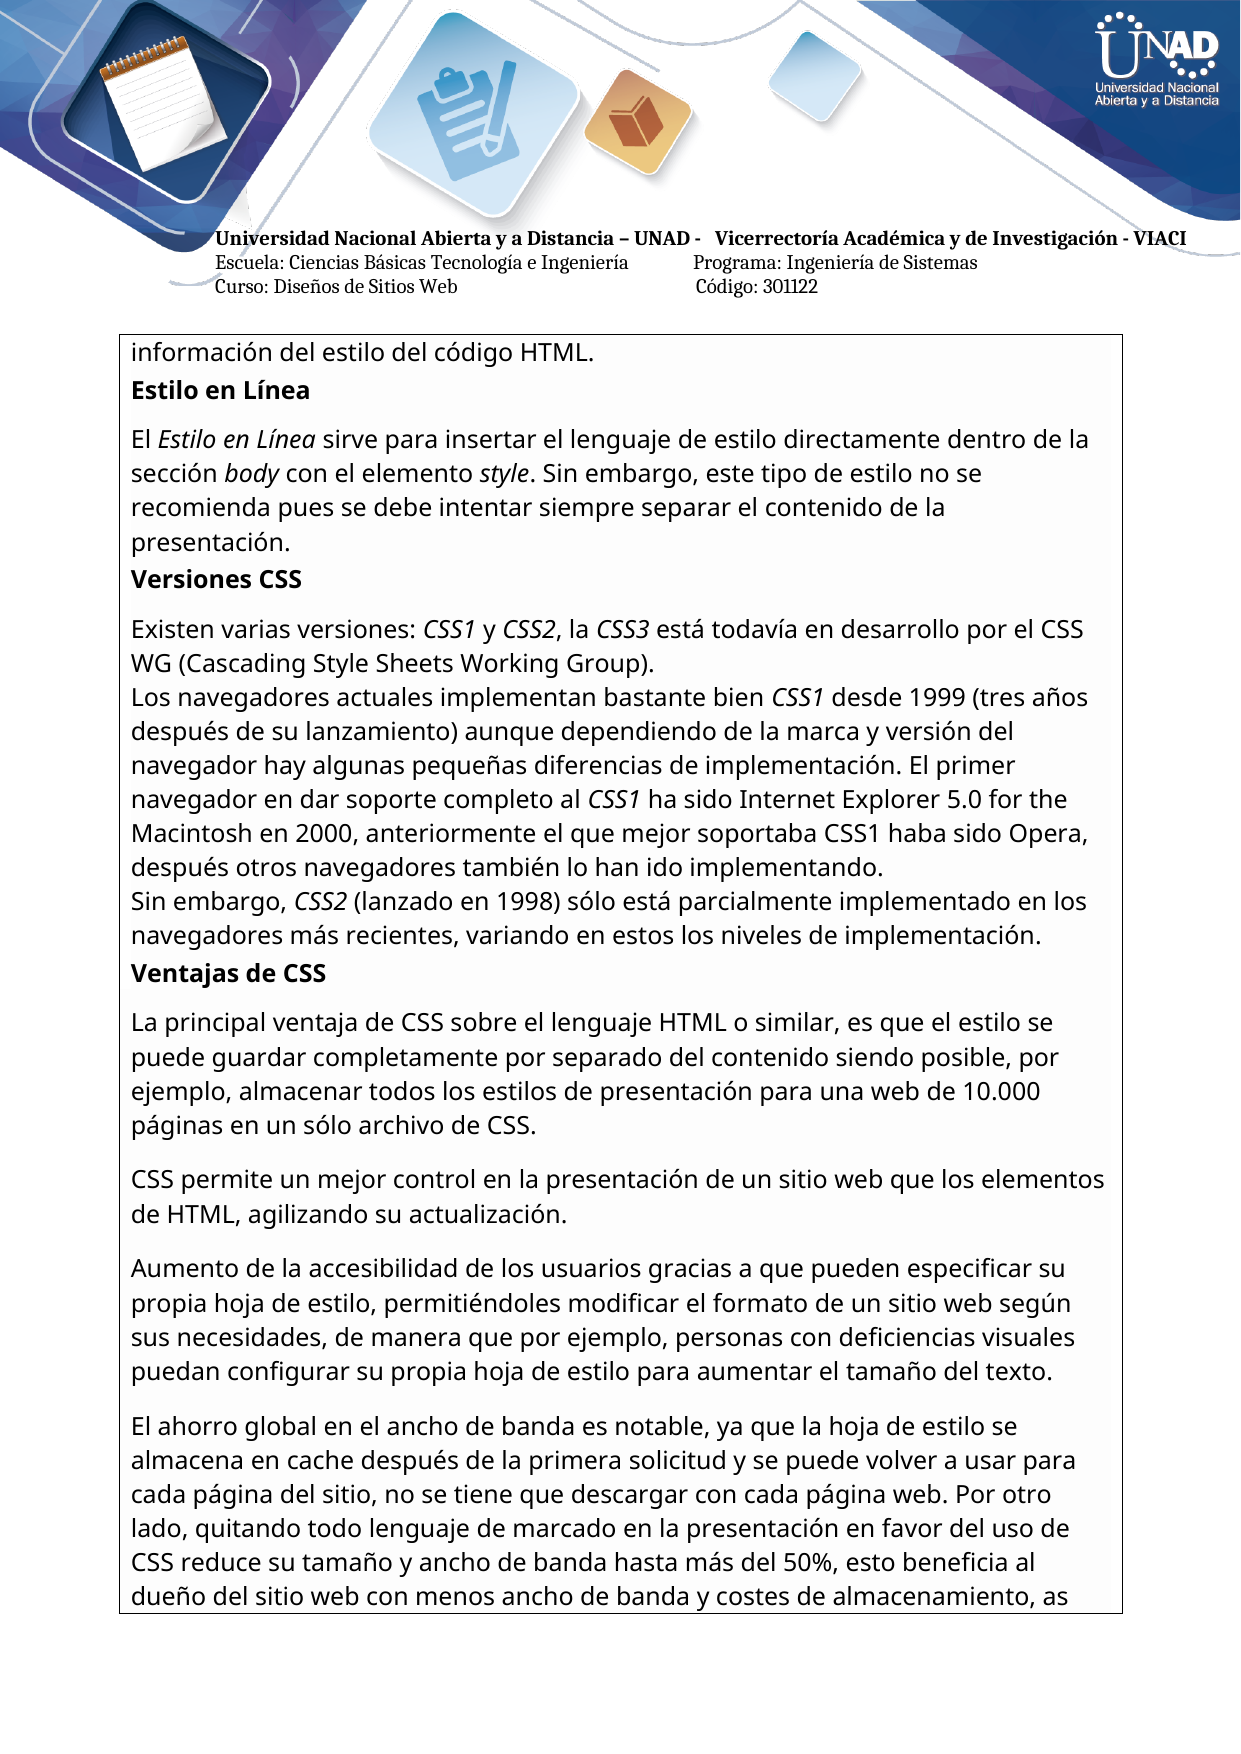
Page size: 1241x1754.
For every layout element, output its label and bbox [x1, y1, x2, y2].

picture [0, 0, 1241, 286]
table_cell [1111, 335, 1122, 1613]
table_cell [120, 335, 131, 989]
